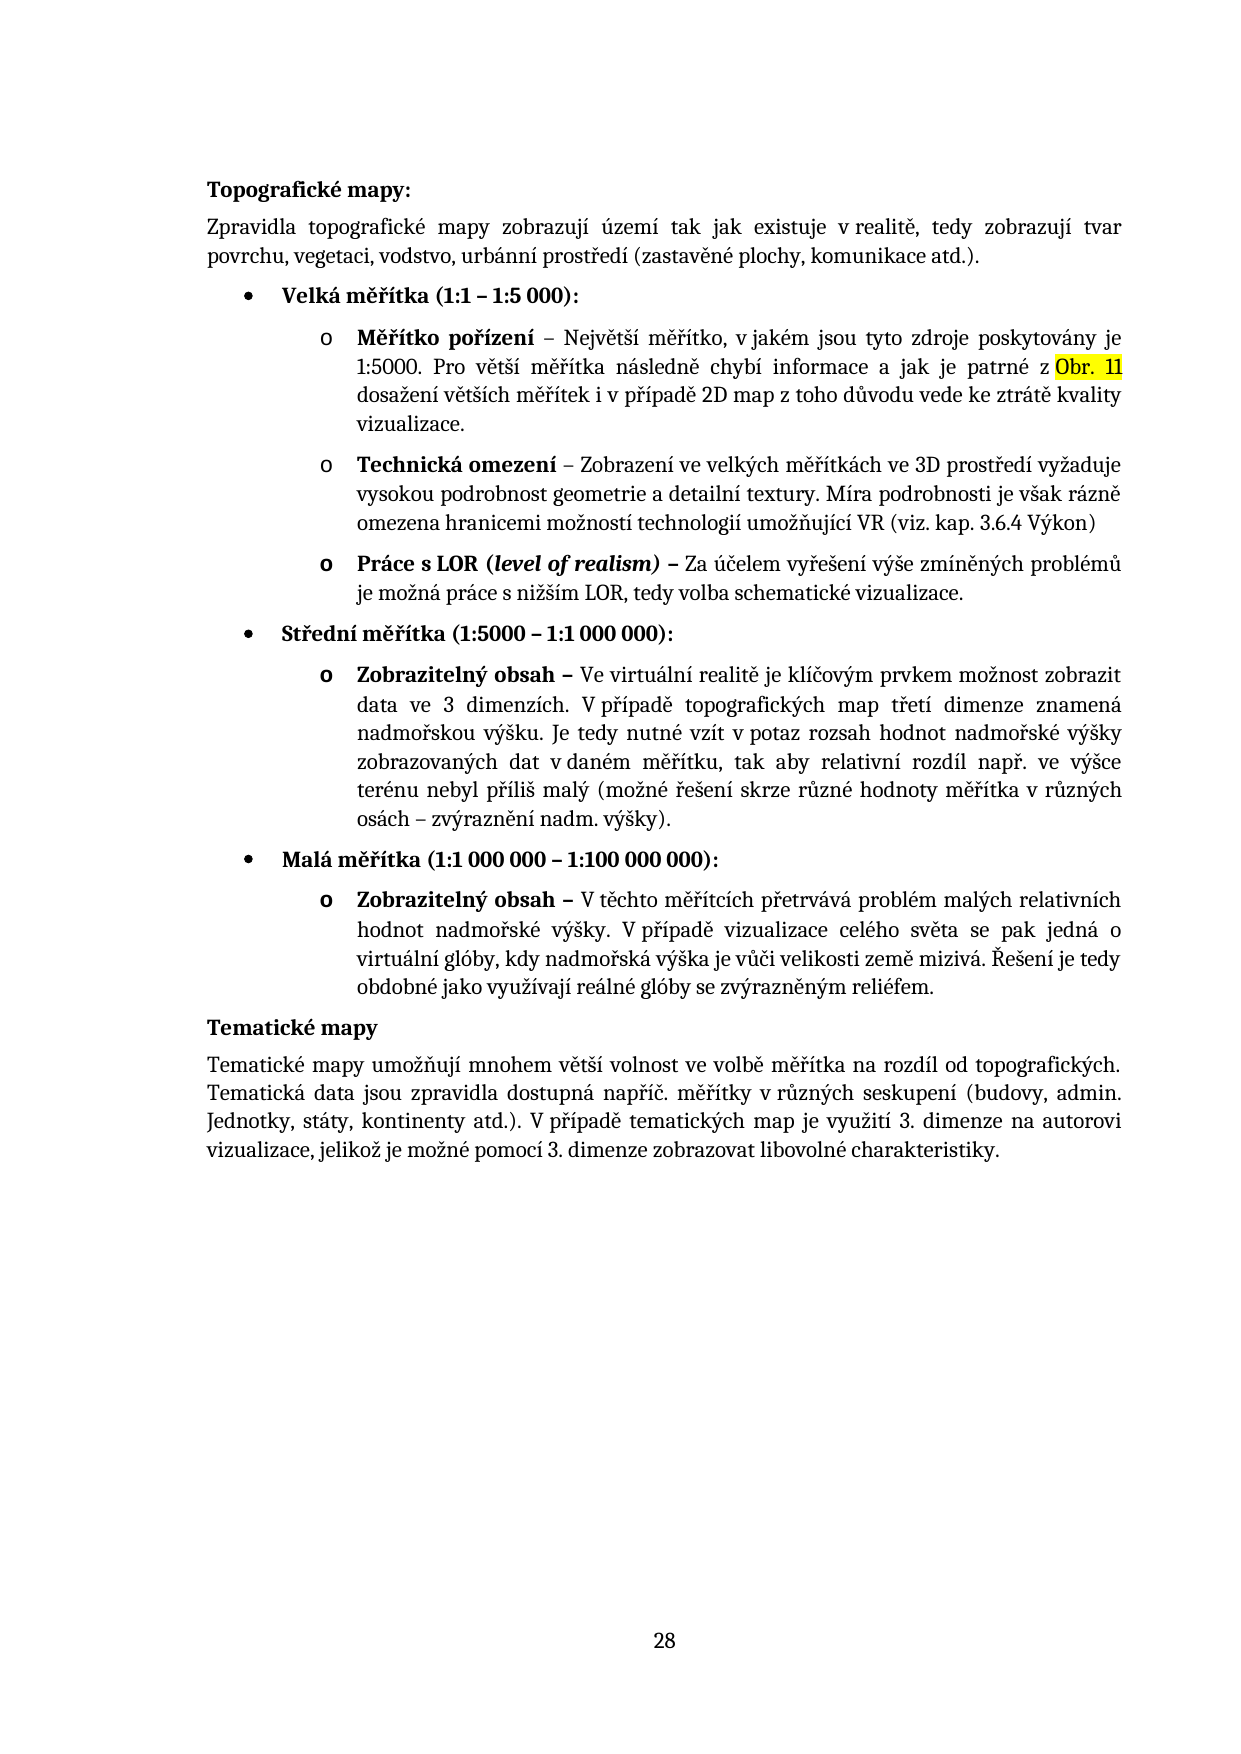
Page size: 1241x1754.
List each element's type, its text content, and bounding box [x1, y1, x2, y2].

text Zpravidla topografické mapy zobrazují území tak jak existuje v realitě, tedy zobrazují tvar povrchu, vegetaci, vodstvo, urbánní prostředí (zastavěné plochy, komunikace atd.). [207, 214, 1122, 269]
list Velká měřítka (1:1 – 1:5 000): [244, 283, 1122, 310]
list Technická omezení – Zobrazení ve velkých měřítkách ve 3D prostředí vyžaduje vysokou podrobnost geometrie a detailní textury. Míra podrobnosti je však rázně omezena hranicemi možností technologií umožňující VR (viz. kap. 3.6.4 Výkon) [319, 452, 1122, 536]
list Malá měřítka (1:1 000 000 – 1:100 000 000): [244, 846, 1122, 873]
list Zobrazitelný obsah – Ve virtuální realitě je klíčovým prvkem možnost zobrazit data ve 3 dimenzích. V případě topografických map třetí dimenze znamená nadmořskou výšku. Je tedy nutné vzít v potaz rozsah hodnot nadmořské výšky zobrazovaných dat v daném měřítku, tak aby relativní rozdíl např. ve výšce terénu nebyl příliš malý (možné řešení skrze různé hodnoty měřítka v různých osách – zvýraznění nadm. výšky). [319, 662, 1122, 832]
text Tematické mapy umožňují mnohem větší volnost ve volbě měřítka na rozdíl od topografických. Tematická data jsou zpravidla dostupná napříč. měřítky v různých seskupení (budovy, admin. Jednotky, státy, kontinenty atd.). V případě tematických map je využití 3. dimenze na autorovi vizualizace, jelikož je možné pomocí 3. dimenze zobrazovat libovolné charakteristiky. [207, 1051, 1122, 1163]
text Topografické mapy: [207, 177, 1122, 203]
list Práce s LOR (level of realism) – Za účelem vyřešení výše zmíněných problémů je možná práce s nižším LOR, tedy volba schematické vizualizace. [319, 551, 1122, 607]
text Tematické mapy [207, 1015, 1122, 1041]
list Zobrazitelný obsah – V těchto měřítcích přetrvává problém malých relativních hodnot nadmořské výšky. V případě vizualizace celého světa se pak jedná o virtuální glóby, kdy nadmořská výška je vůči velikosti země mizivá. Řešení je tedy obdobné jako využívají reálné glóby se zvýrazněným reliéfem. [319, 887, 1122, 1000]
list Střední měřítka (1:5000 – 1:1 000 000): [244, 621, 1122, 647]
